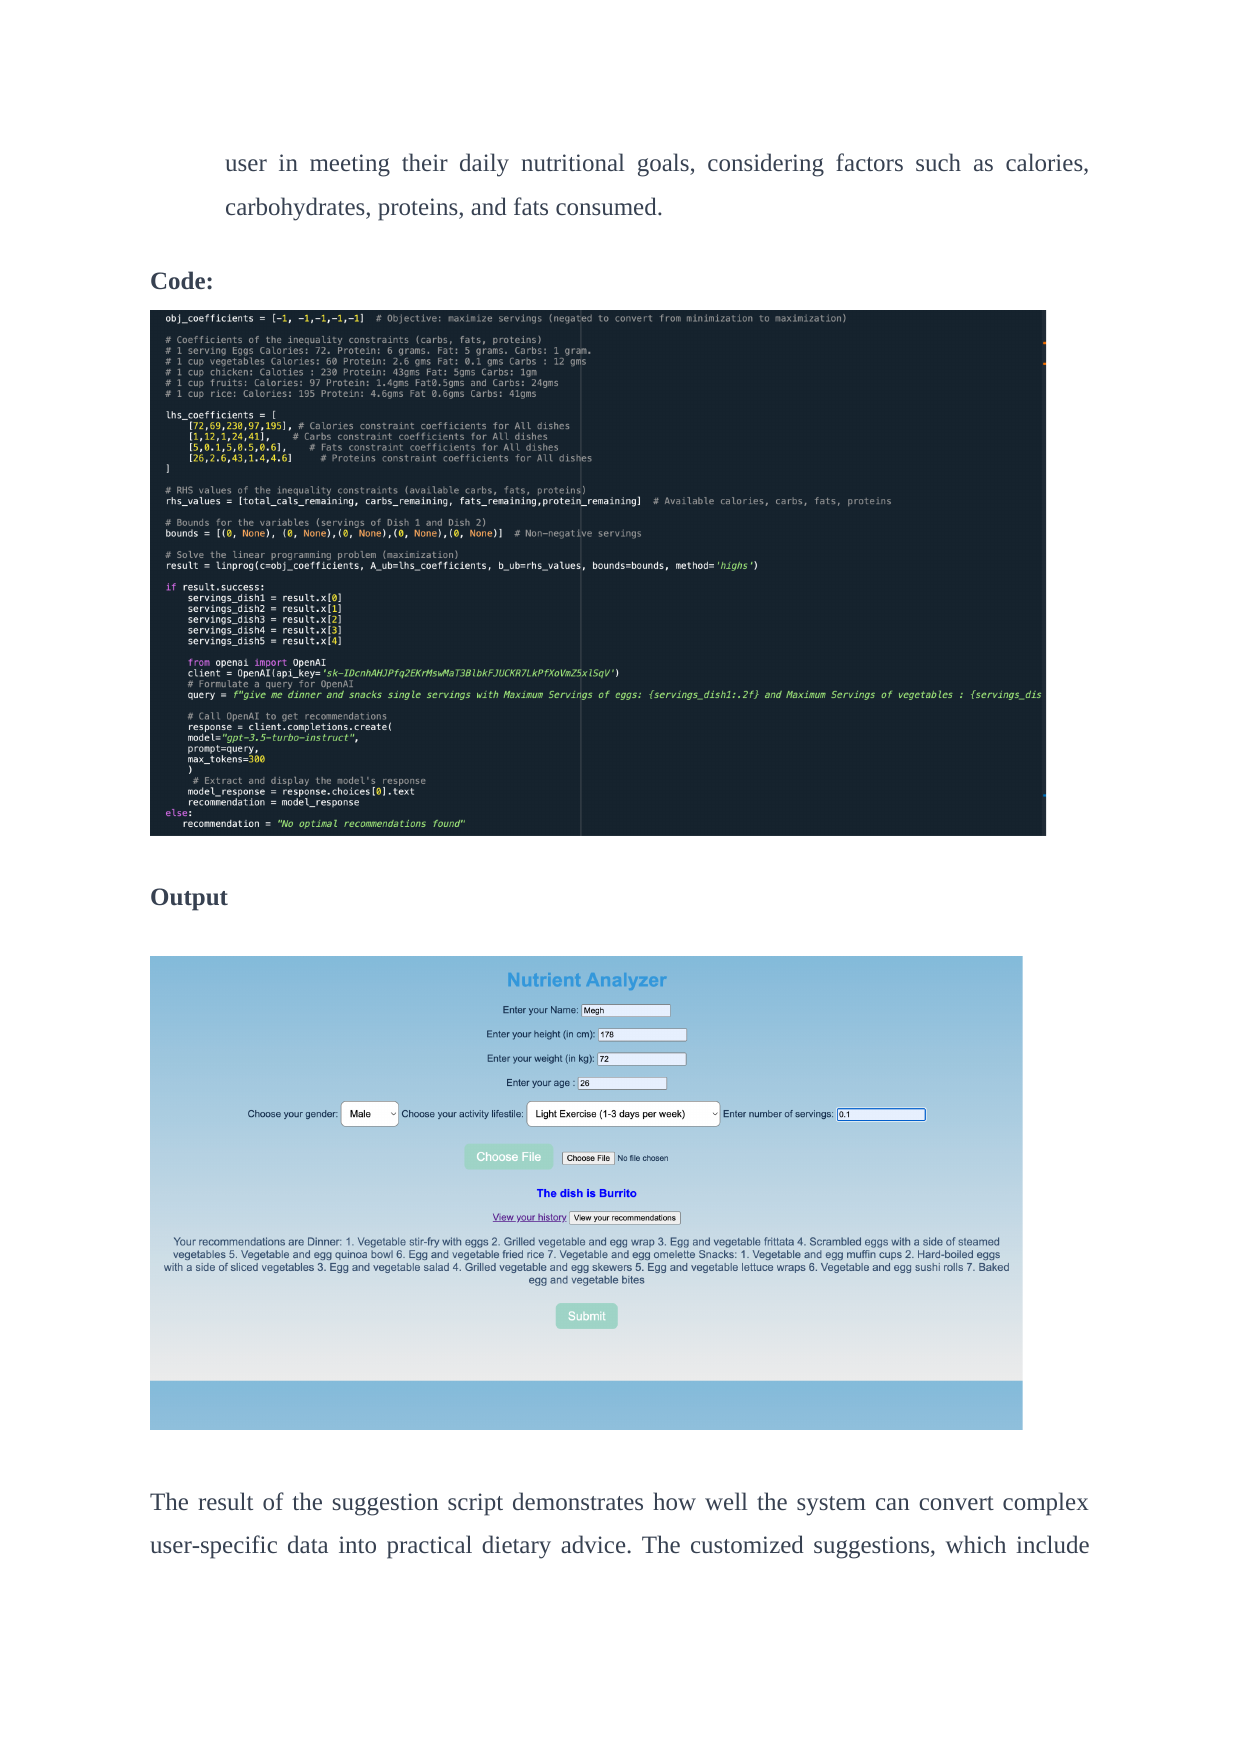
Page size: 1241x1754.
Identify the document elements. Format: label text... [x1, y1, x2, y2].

picture [150, 310, 1047, 836]
picture [150, 956, 1023, 1430]
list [187, 148, 1090, 220]
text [150, 956, 1090, 1559]
text Output [150, 882, 1090, 911]
